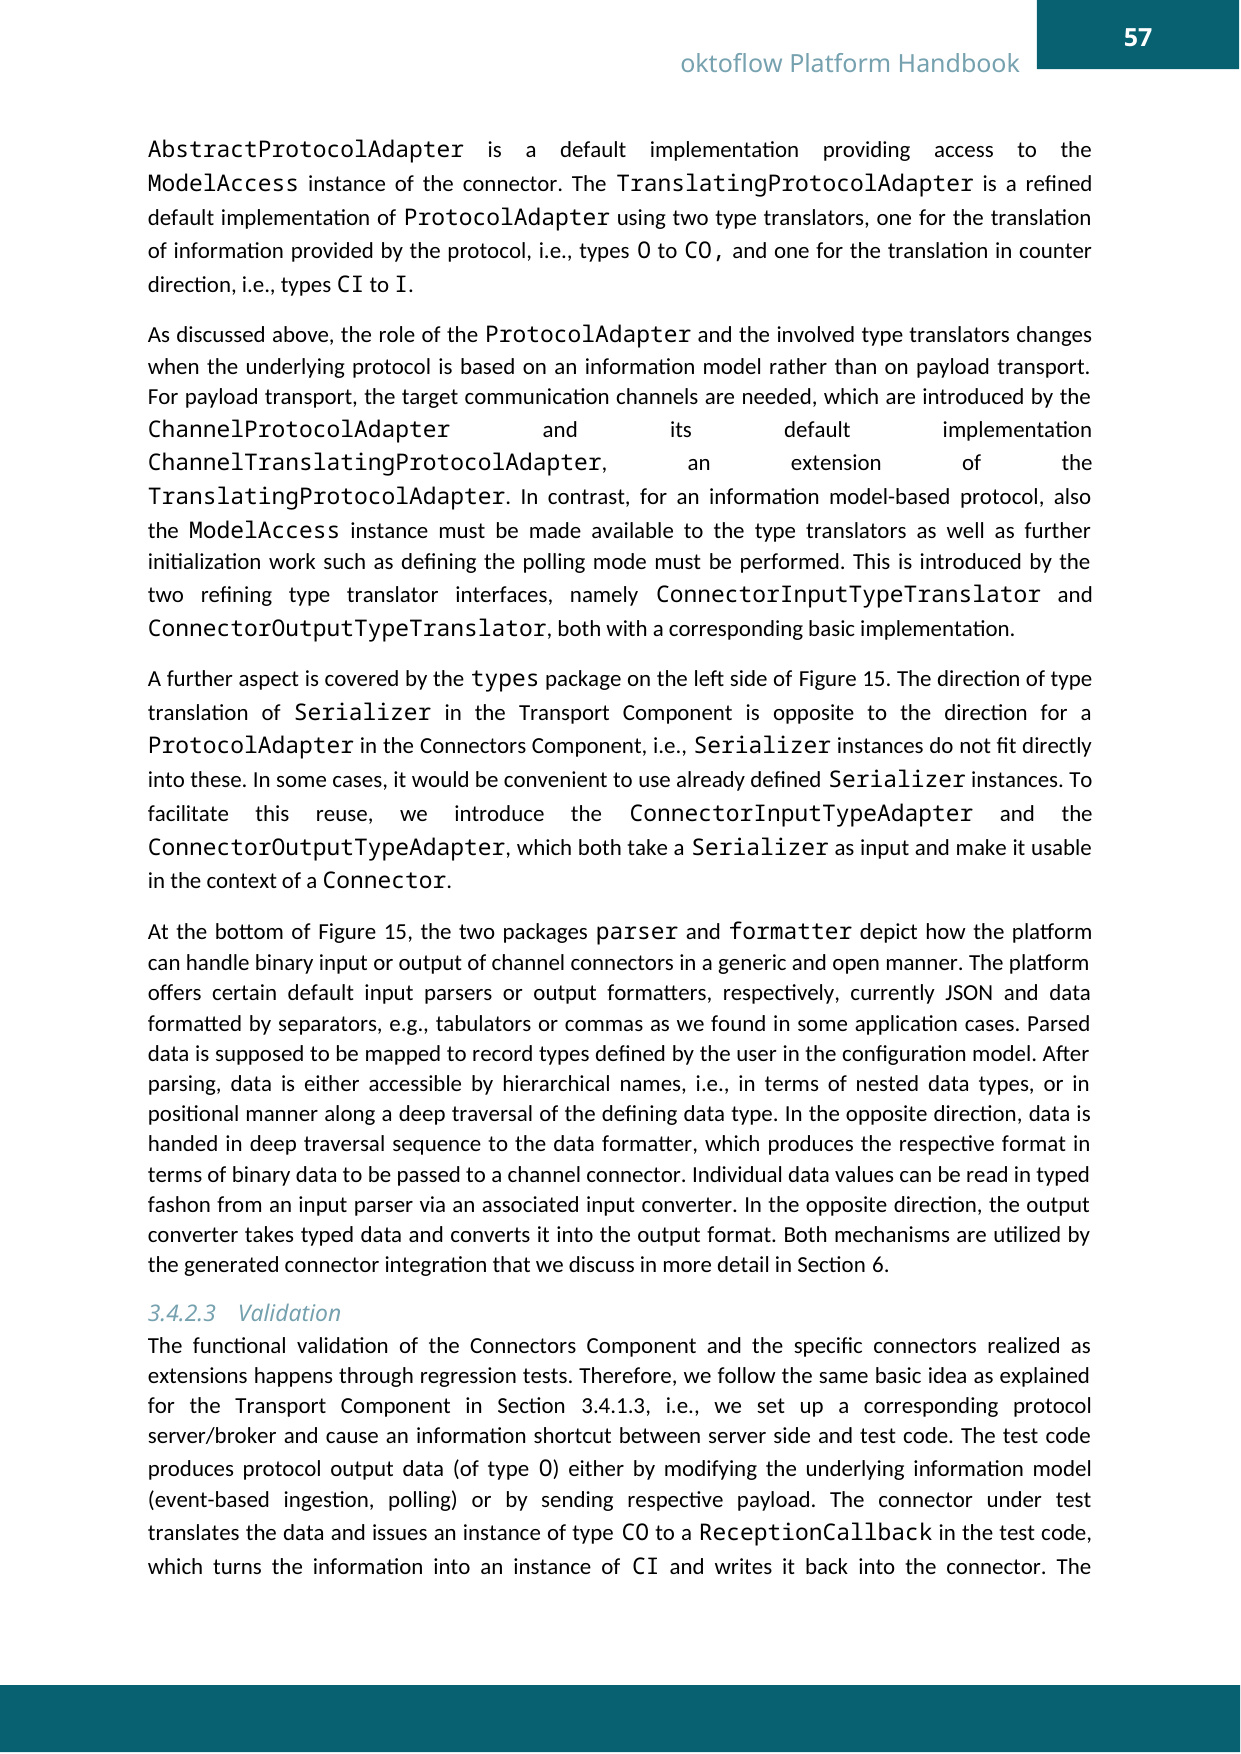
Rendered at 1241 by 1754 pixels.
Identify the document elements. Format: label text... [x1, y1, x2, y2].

text As discussed above, the role of the ProtocolAdapter and the involved type translators changes when the underlying protocol is based on an information model rather than on payload transport. For payload transport, the target communication channels are needed, which are introduced by the ChannelProtocolAdapter and its default implementation ChannelTranslatingProtocolAdapter, an extension of the TranslatingProtocolAdapter. In contrast, for an information model-based protocol, also the ModelAccess instance must be made available to the type translators as well as further initialization work such as defining the polling mode must be performed. This is introduced by the two refining type translator interfaces, namely ConnectorInputTypeTranslator and ConnectorOutputTypeTranslator, both with a corresponding basic implementation. [148, 318, 1093, 643]
subtitle Validation [148, 1297, 1093, 1328]
text At the bottom of Figure 15, the two packages parser and formatter depict how the platform can handle binary input or output of channel connectors in a generic and open manner. The platform offers certain default input parsers or output formatters, respectively, currently JSON and data formatted by separators, e.g., tabulators or commas as we found in some application cases. Parsed data is supposed to be mapped to record types defined by the user in the configuration model. After parsing, data is either accessible by hierarchical names, i.e., in terms of nested data types, or in positional manner along a deep traversal of the defining data type. In the opposite direction, data is handed in deep traversal sequence to the data formatter, which produces the respective format in terms of binary data to be passed to a channel connector. Individual data values can be read in typed fashon from an input parser via an associated input converter. In the opposite direction, the output converter takes typed data and converts it into the output format. Both mechanisms are utilized by the generated connector integration that we discuss in more detail in Section 6. [148, 915, 1093, 1278]
text A further aspect is covered by the types package on the left side of Figure 15. The direction of type translation of Serializer in the Transport Component is opposite to the direction for a ProtocolAdapter in the Connectors Component, i.e., Serializer instances do not fit directly into these. In some cases, it would be convenient to use already defined Serializer instances. To facilitate this reuse, we introduce the ConnectorInputTypeAdapter and the ConnectorOutputTypeAdapter, which both take a Serializer as input and make it usable in the context of a Connector. [148, 662, 1093, 896]
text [148, 1331, 1093, 1581]
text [148, 133, 1093, 299]
